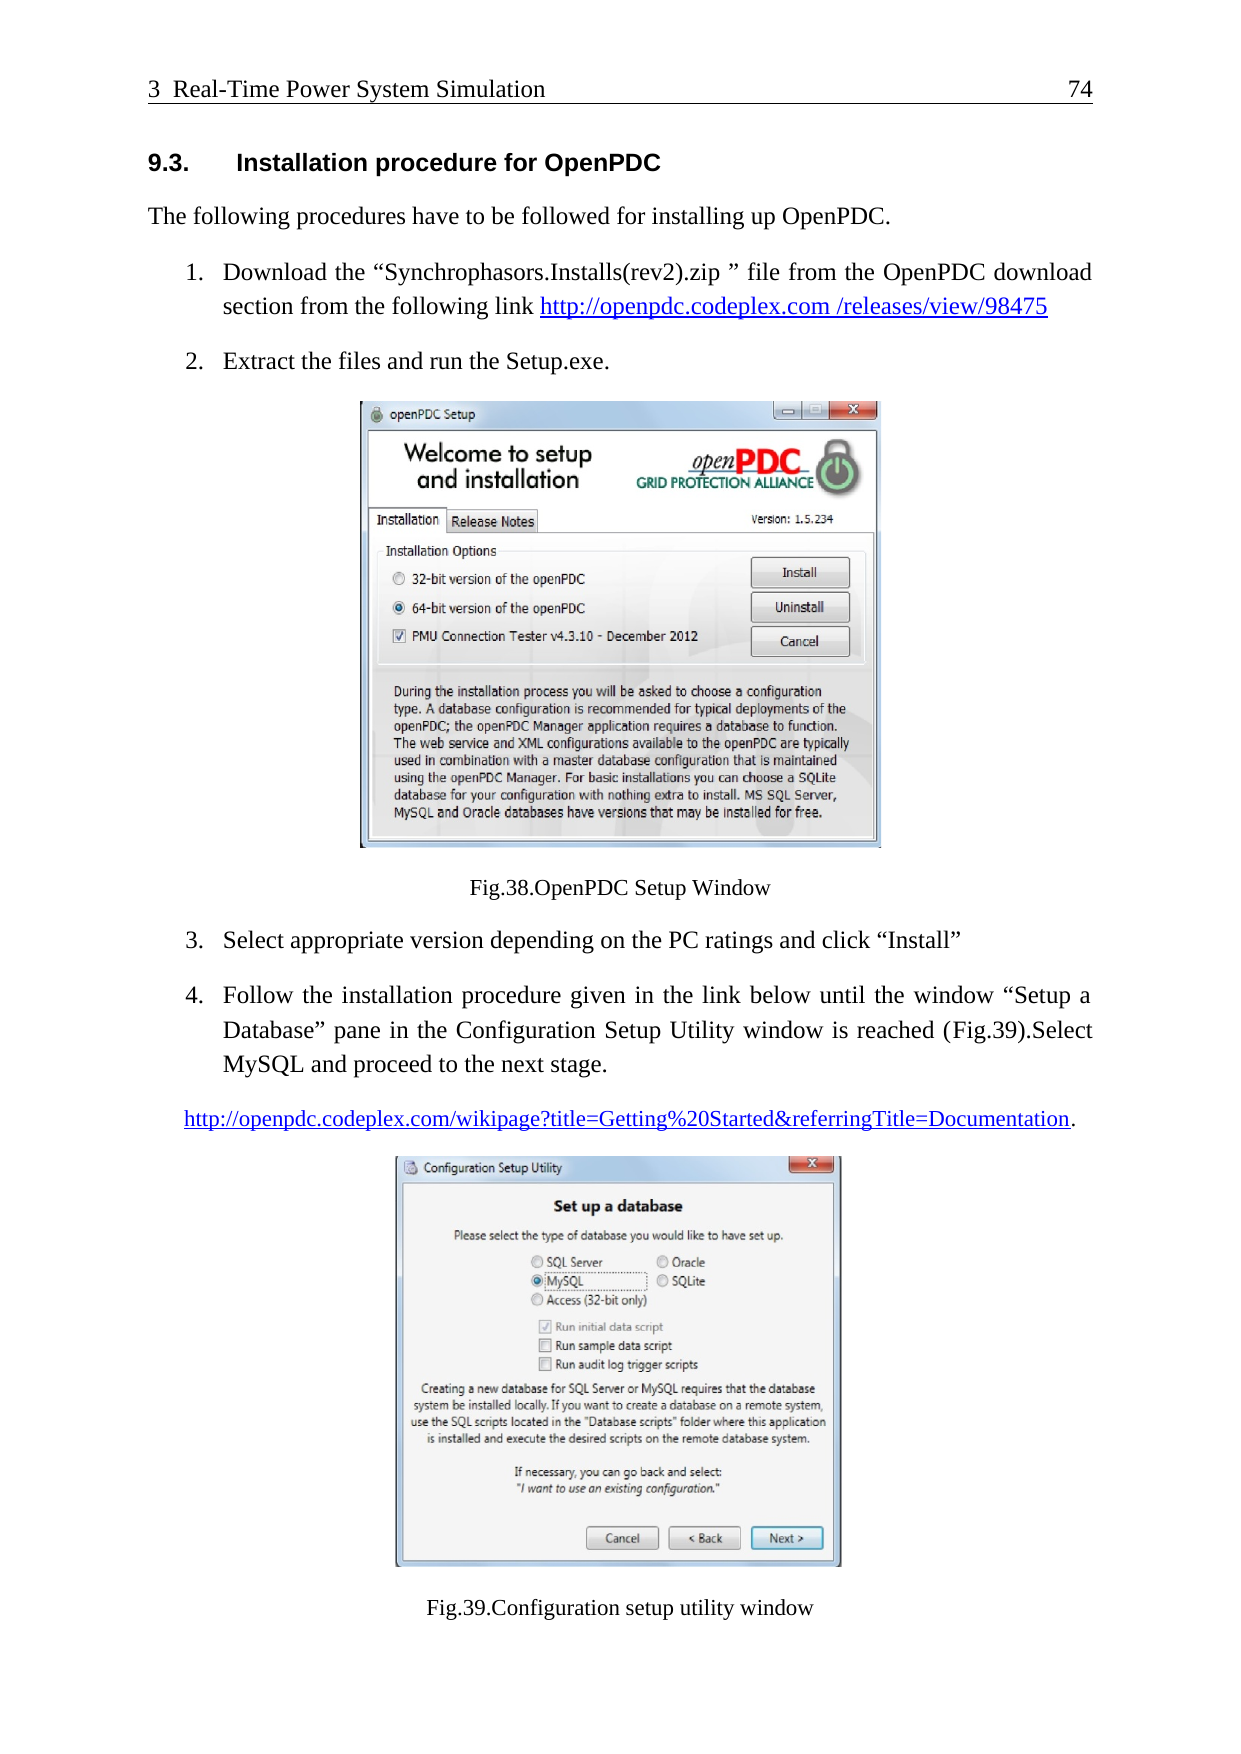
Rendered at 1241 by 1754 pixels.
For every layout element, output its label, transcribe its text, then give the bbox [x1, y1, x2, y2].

text Fig.38.OpenPDC Setup Window [148, 874, 1093, 900]
list Select appropriate version depending on the PC ratings and click “Install” [185, 925, 1093, 954]
list Download the “Synchrophasors.Installs(rev2).zip ” file from the OpenPDC download section from the following link http://openpdc.codeplex.com /releases/view/98475 [185, 257, 1093, 320]
list Extract the files and run the Setup.exe. [185, 346, 1093, 375]
text The following procedures have to be followed for installing up OpenPDC. [148, 201, 1093, 230]
picture [359, 401, 882, 848]
text Fig.39.Configuration setup utility window [148, 1593, 1093, 1620]
text http://openpdc.codeplex.com/wikipage?title=Getting%20Started&referringTitle=Documentation. [148, 1104, 1093, 1131]
picture [395, 1156, 845, 1567]
list Follow the installation procedure given in the link below until the window “Setup a Database” pane in the Configuration Setup Utility window is reached (Fig.39).Select MySQL and proceed to the next stage. [185, 980, 1093, 1078]
title Installation procedure for OpenPDC [148, 148, 1093, 176]
